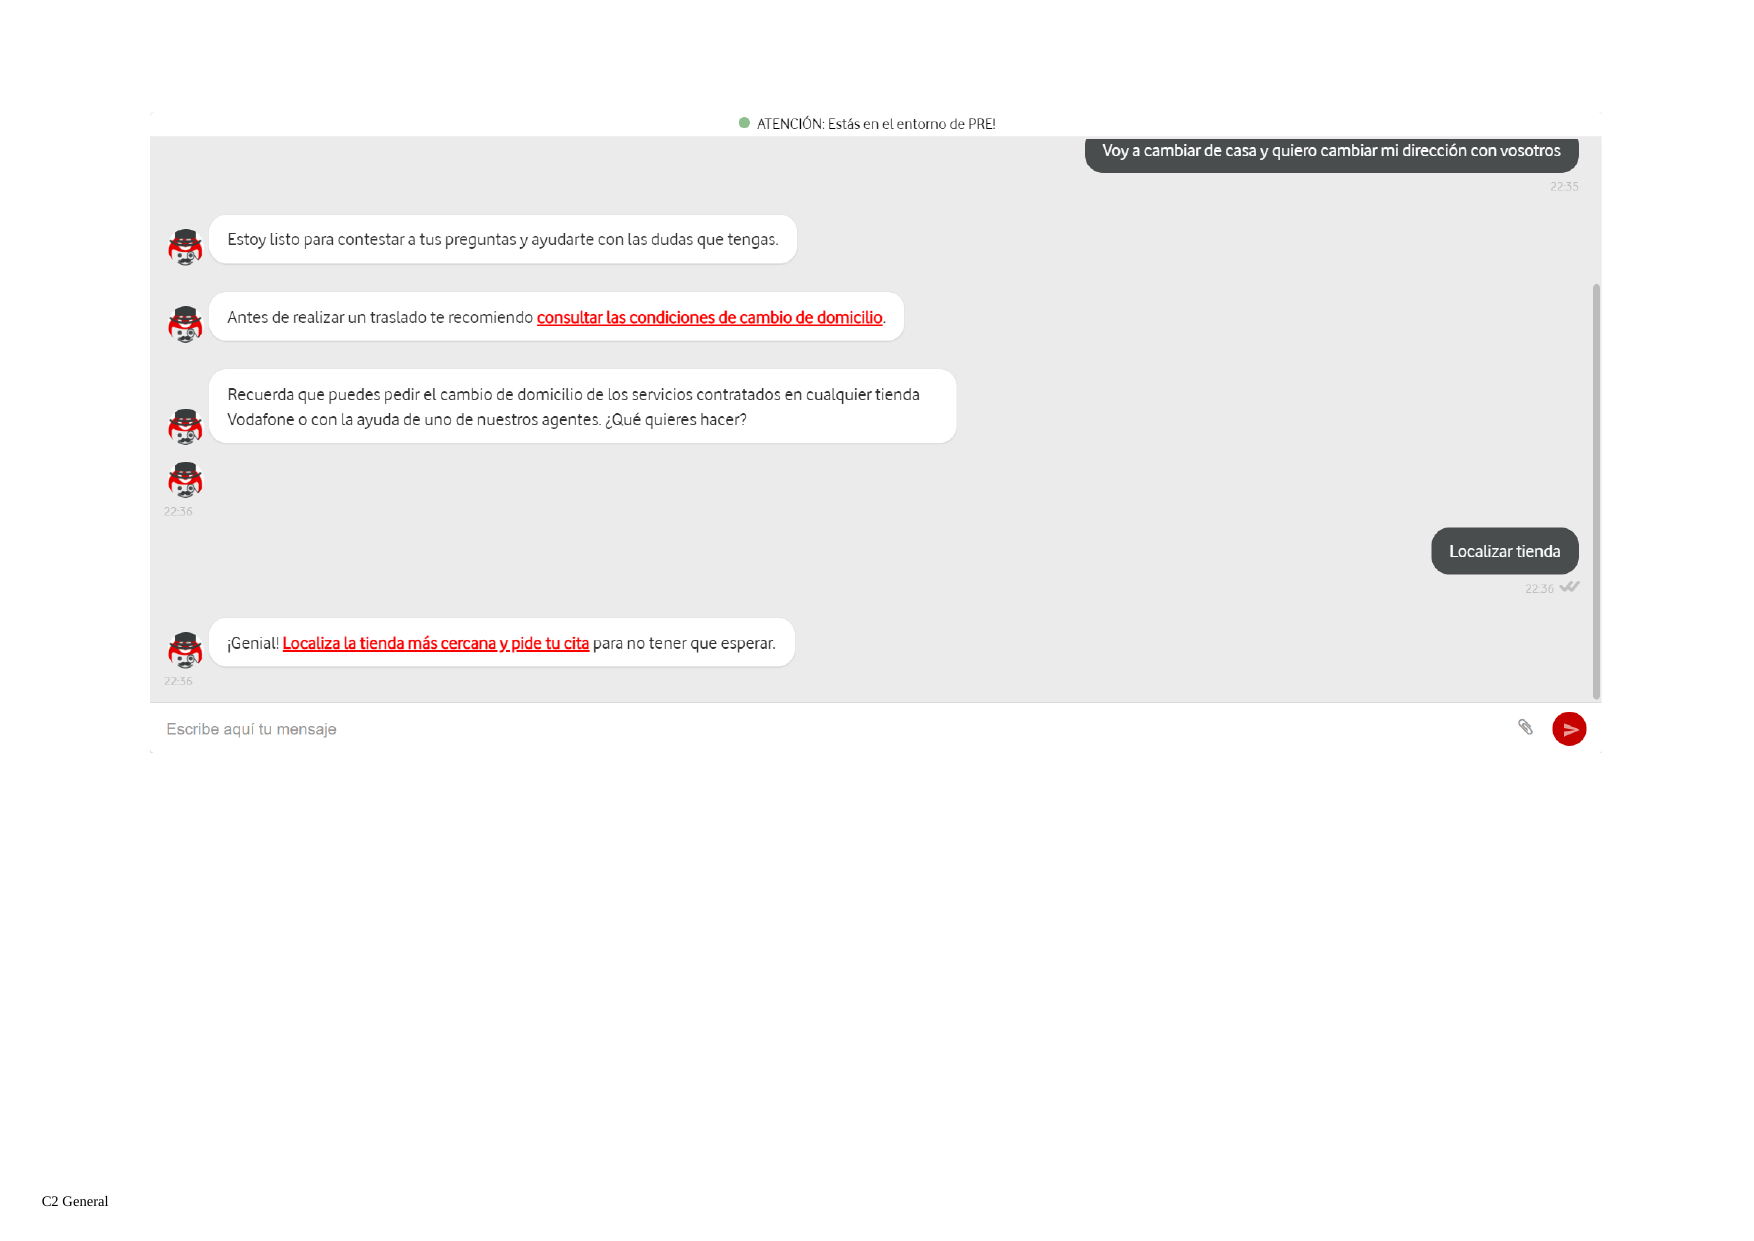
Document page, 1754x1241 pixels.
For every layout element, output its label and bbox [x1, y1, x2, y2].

picture [150, 112, 1602, 753]
